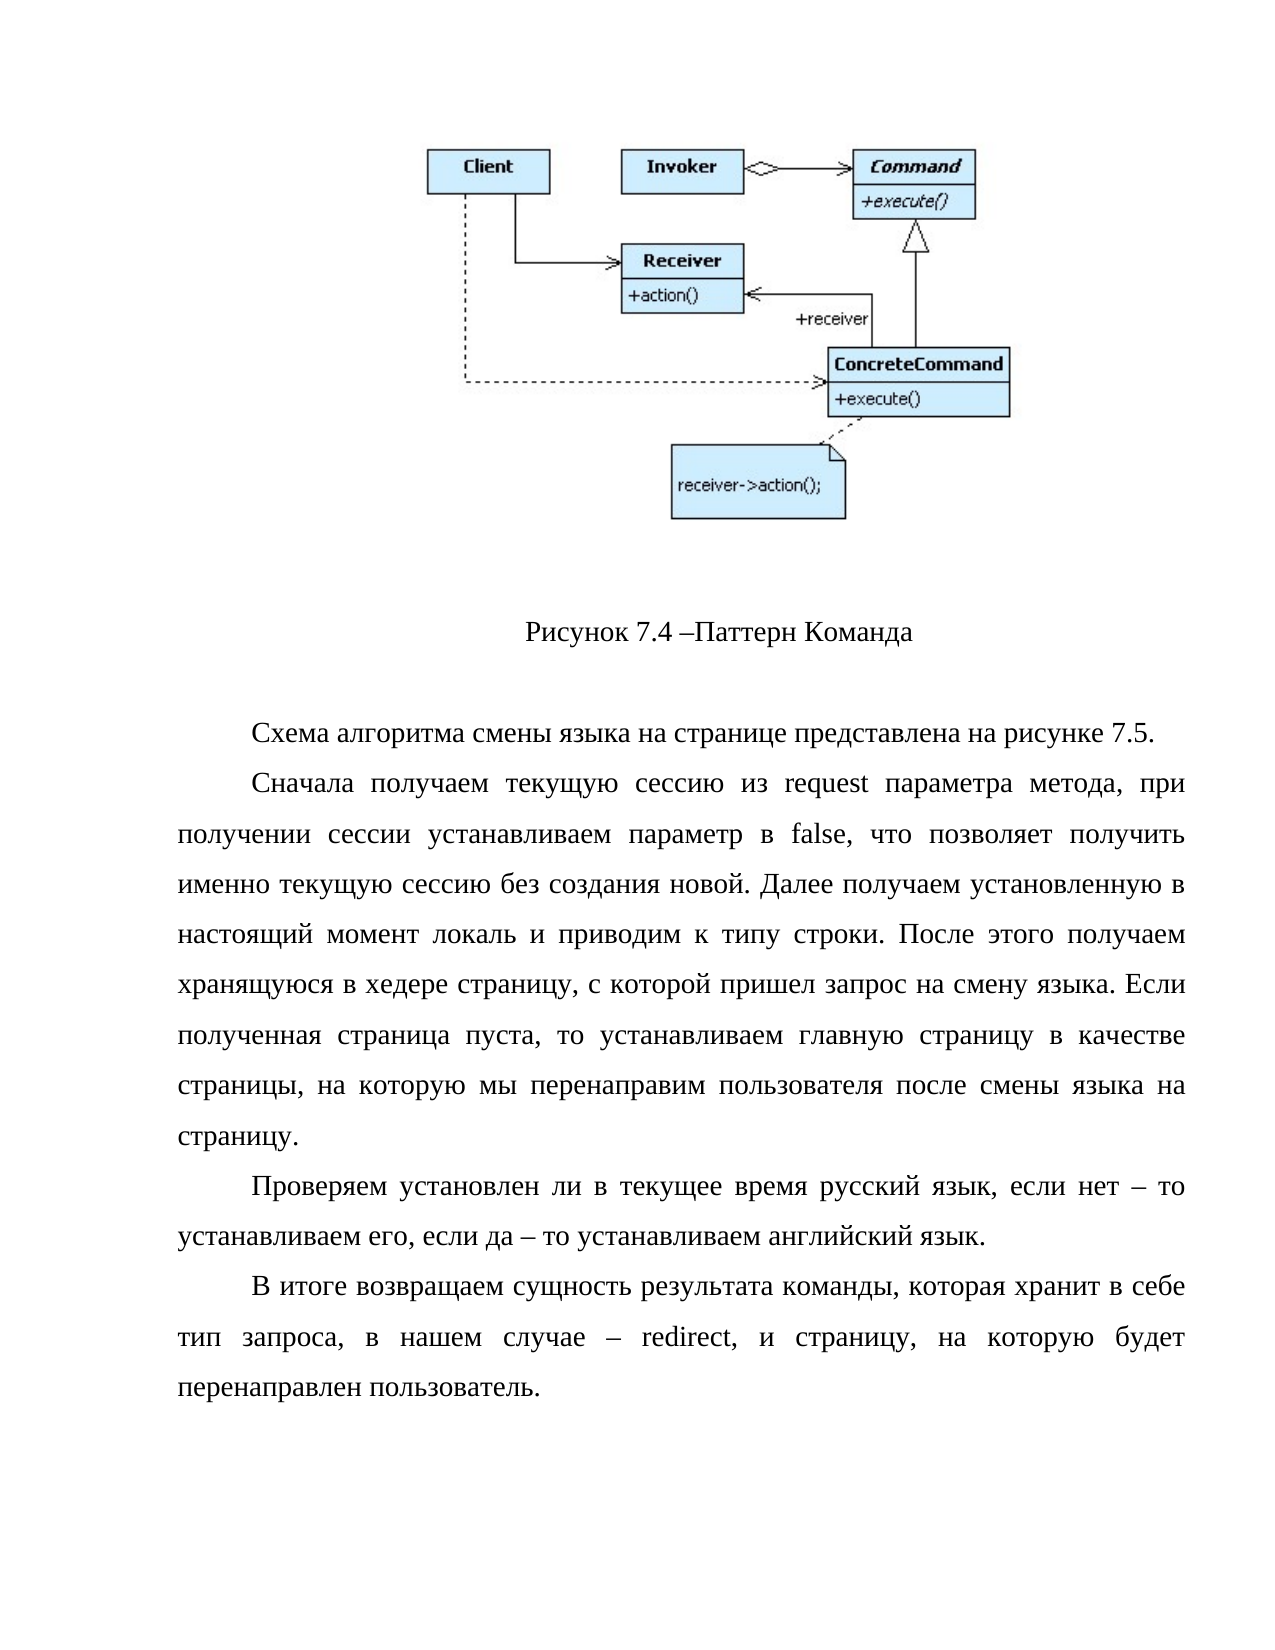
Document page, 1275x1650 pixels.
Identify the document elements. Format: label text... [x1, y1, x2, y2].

text Рисунок 7.4 –Паттерн Команда [177, 614, 1186, 648]
picture [396, 118, 1042, 551]
text Схема алгоритма смены языка на странице представлена на рисунке 7.5. [177, 715, 1186, 749]
text Сначала получаем текущую сессию из request параметра метода, при получении сессии устанавливаем параметр в false, что позволяет получить именно текущую сессию без создания новой. Далее получаем установленную в настоящий момент локаль и приводим к типу строки. После этого получаем хранящуюся в хедере страницу, с которой пришел запрос на смену языка. Если полученная страница пуста, то устанавливаем главную страницу в качестве страницы, на которую мы перенаправим пользователя после смены языка на страницу. [177, 765, 1186, 1151]
text Проверяем установлен ли в текущее время русский язык, если нет – то устанавливаем его, если да – то устанавливаем английский язык. [177, 1168, 1186, 1252]
text В итоге возвращаем сущность результата команды, которая хранит в себе тип запроса, в нашем случае – redirect, и страницу, на которую будет перенаправлен пользователь. [177, 1268, 1186, 1403]
